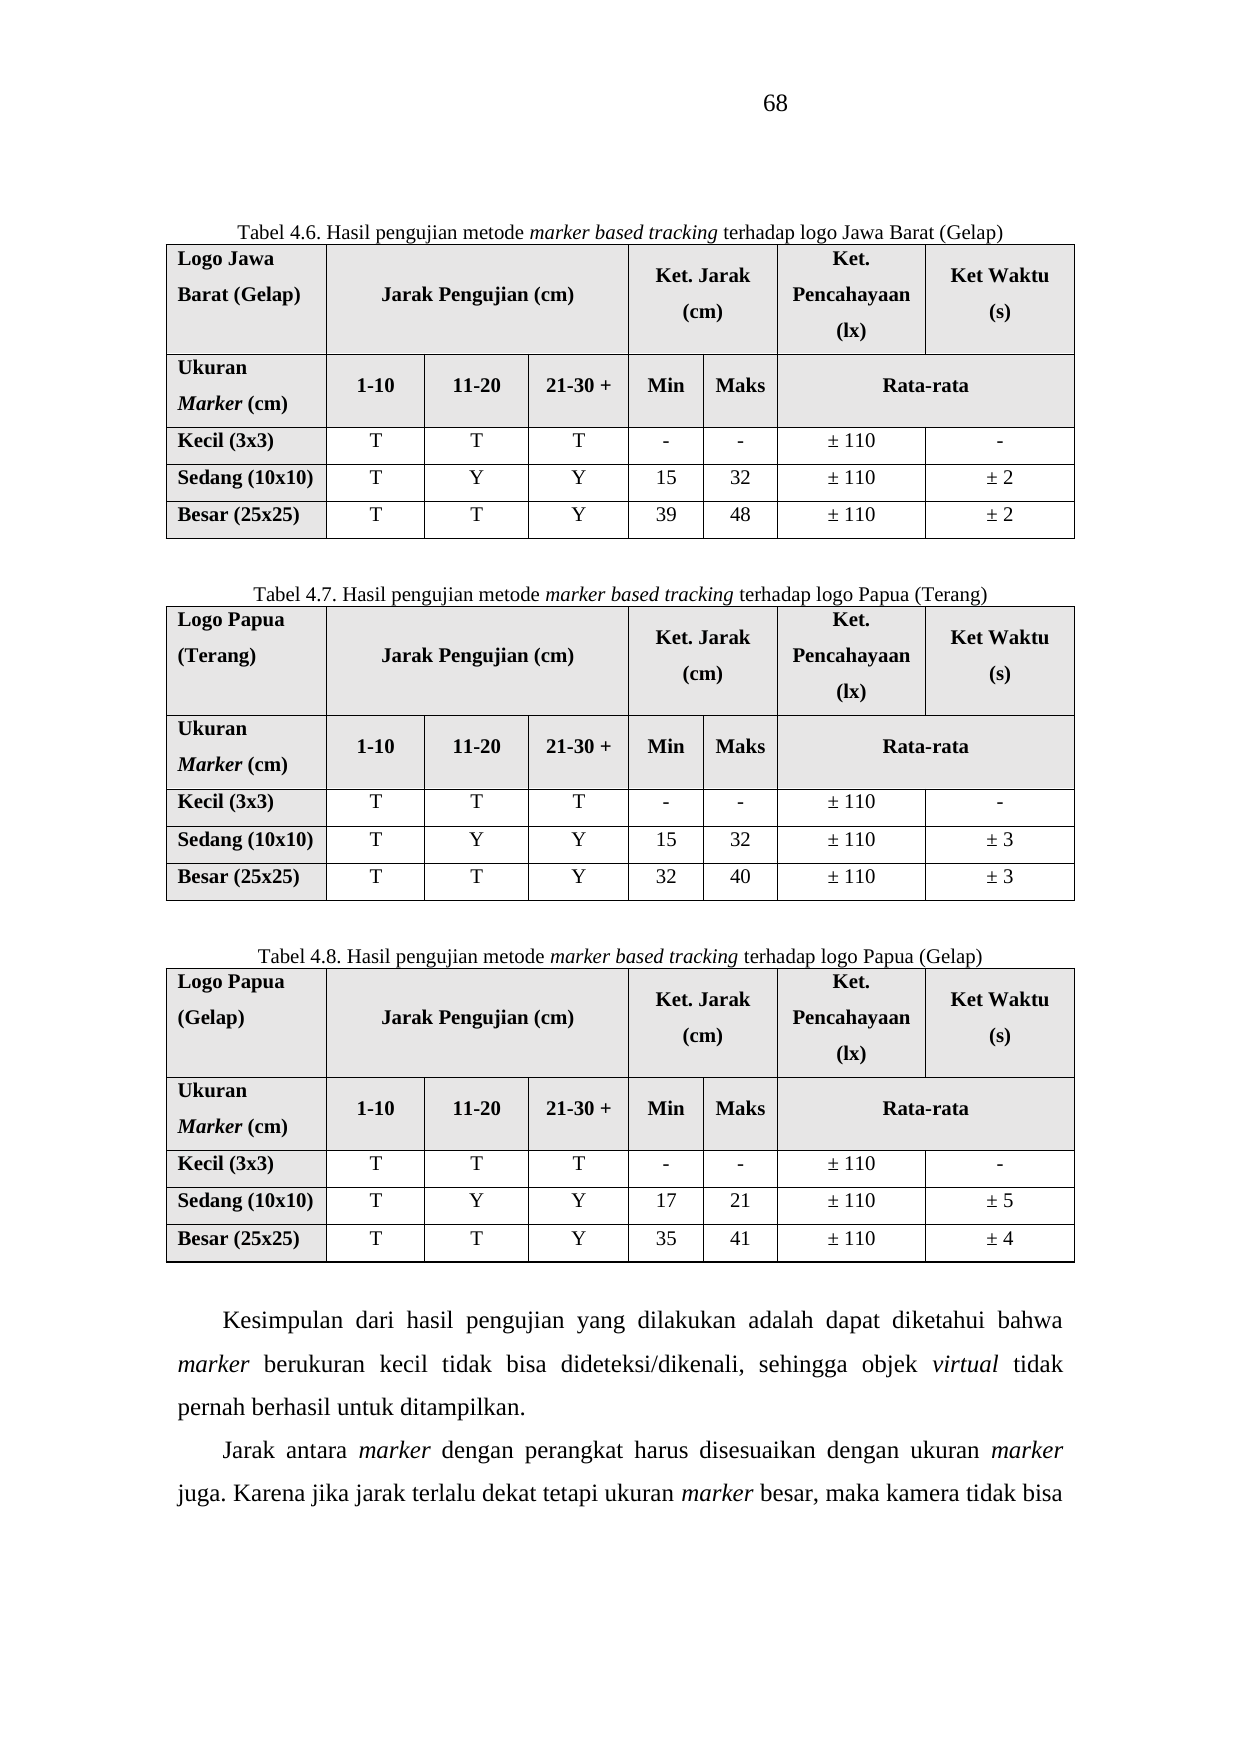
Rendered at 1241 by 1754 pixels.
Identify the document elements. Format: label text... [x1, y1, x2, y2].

table_cell T [327, 864, 424, 900]
table_cell ± 110 [778, 1151, 925, 1187]
table_header Ket. Pencahayaan (lx) [778, 607, 925, 715]
table_cell T [327, 428, 424, 464]
table_cell - [629, 1151, 703, 1187]
table_cell 41 [704, 1225, 777, 1261]
table_cell T [529, 790, 628, 826]
table_cell 21-30 + [529, 716, 628, 788]
table_cell ± 5 [926, 1188, 1074, 1224]
table_cell T [327, 827, 424, 863]
table_cell 1-10 [327, 355, 424, 427]
table_cell ± 110 [778, 864, 925, 900]
table_cell ± 4 [926, 1225, 1074, 1261]
table_header Logo Papua (Gelap) [167, 969, 326, 1077]
table_cell Y [529, 1225, 628, 1261]
table_cell ± 110 [778, 465, 925, 501]
table_cell 11-20 [425, 716, 528, 788]
table_cell 17 [629, 1188, 703, 1224]
table_cell Kecil (3x3) [167, 428, 326, 464]
table_cell T [425, 864, 528, 900]
table_cell 21-30 + [529, 1078, 628, 1150]
table_cell Y [529, 864, 628, 900]
table_cell Rata-rata [778, 716, 1074, 788]
table_cell T [327, 1188, 424, 1224]
table_header Ket. Jarak (cm) [629, 245, 777, 353]
table_header Logo Papua (Terang) [167, 607, 326, 715]
table_cell Besar (25x25) [167, 502, 326, 538]
table_cell ± 3 [926, 864, 1074, 900]
table_cell - [704, 1151, 777, 1187]
table_cell Besar (25x25) [167, 864, 326, 900]
text Tabel 4.6. Hasil pengujian metode marker based tracking terhadap logo Jawa Barat (Gelap) [177, 220, 1063, 244]
table_cell - [926, 428, 1074, 464]
table_header Ket. Pencahayaan (lx) [778, 245, 925, 353]
table_cell Maks [704, 716, 777, 788]
table_cell ± 110 [778, 502, 925, 538]
table_cell T [529, 1151, 628, 1187]
table_cell 32 [629, 864, 703, 900]
table_cell 15 [629, 827, 703, 863]
table_header Ket Waktu (s) [926, 245, 1074, 353]
table_cell Y [529, 465, 628, 501]
table_cell Ukuran Marker (cm) [167, 716, 326, 788]
table_cell 39 [629, 502, 703, 538]
table_cell 21-30 + [529, 355, 628, 427]
table_cell 1-10 [327, 716, 424, 788]
table_cell - [926, 790, 1074, 826]
list Kesimpulan dari hasil pengujian yang dilakukan adalah dapat diketahui bahwa marker berukuran kecil tidak bisa dideteksi/dikenali, sehingga objek virtual tidak pernah berhasil untuk ditampilkan. [177, 1306, 1063, 1421]
table_cell ± 2 [926, 502, 1074, 538]
text Tabel 4.7. Hasil pengujian metode marker based tracking terhadap logo Papua (Terang) [177, 582, 1063, 606]
table_cell Rata-rata [778, 355, 1074, 427]
table_cell 35 [629, 1225, 703, 1261]
table_cell - [704, 790, 777, 826]
table_cell Y [529, 502, 628, 538]
table_cell Sedang (10x10) [167, 465, 326, 501]
table_cell Ukuran Marker (cm) [167, 1078, 326, 1150]
table_cell Min [629, 355, 703, 427]
table_header Jarak Pengujian (cm) [327, 969, 628, 1077]
table_cell 48 [704, 502, 777, 538]
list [177, 1435, 1063, 1507]
table_cell ± 110 [778, 428, 925, 464]
table_header Jarak Pengujian (cm) [327, 607, 628, 715]
table_cell ± 110 [778, 1188, 925, 1224]
table_header Logo Jawa Barat (Gelap) [167, 245, 326, 353]
table_header Jarak Pengujian (cm) [327, 245, 628, 353]
table_header Ket Waktu (s) [926, 607, 1074, 715]
table_header Ket. Jarak (cm) [629, 969, 777, 1077]
table_cell Y [529, 1188, 628, 1224]
table_cell ± 3 [926, 827, 1074, 863]
table_cell Sedang (10x10) [167, 1188, 326, 1224]
table_cell Sedang (10x10) [167, 827, 326, 863]
table_header Ket. Jarak (cm) [629, 607, 777, 715]
table_cell ± 2 [926, 465, 1074, 501]
table_cell T [327, 465, 424, 501]
table_cell 15 [629, 465, 703, 501]
table_cell T [425, 1225, 528, 1261]
table_cell Maks [704, 355, 777, 427]
table_cell ± 110 [778, 1225, 925, 1261]
table_header Ket. Pencahayaan (lx) [778, 969, 925, 1077]
table_cell T [425, 502, 528, 538]
table_cell 1-10 [327, 1078, 424, 1150]
table_cell T [327, 790, 424, 826]
table_header Ket Waktu (s) [926, 969, 1074, 1077]
table_cell T [425, 790, 528, 826]
table_cell T [425, 1151, 528, 1187]
table_cell Y [425, 1188, 528, 1224]
table_cell Besar (25x25) [167, 1225, 326, 1261]
table_cell Kecil (3x3) [167, 790, 326, 826]
table_cell Ukuran Marker (cm) [167, 355, 326, 427]
table_cell - [704, 428, 777, 464]
table_cell 32 [704, 827, 777, 863]
table_cell Maks [704, 1078, 777, 1150]
table_cell T [327, 1225, 424, 1261]
table_cell 11-20 [425, 1078, 528, 1150]
table_cell - [629, 790, 703, 826]
table_cell 21 [704, 1188, 777, 1224]
table_cell Min [629, 716, 703, 788]
table_cell ± 110 [778, 790, 925, 826]
table_cell Y [425, 465, 528, 501]
table_cell Y [529, 827, 628, 863]
table_cell T [529, 428, 628, 464]
table_cell ± 110 [778, 827, 925, 863]
table_cell Y [425, 827, 528, 863]
table_cell T [327, 1151, 424, 1187]
table_cell 40 [704, 864, 777, 900]
table_cell T [327, 502, 424, 538]
table_cell Min [629, 1078, 703, 1150]
table_cell 11-20 [425, 355, 528, 427]
table_cell - [926, 1151, 1074, 1187]
table_cell - [629, 428, 703, 464]
text Tabel 4.8. Hasil pengujian metode marker based tracking terhadap logo Papua (Gelap) [177, 944, 1063, 968]
table_cell T [425, 428, 528, 464]
table_cell Kecil (3x3) [167, 1151, 326, 1187]
table_cell Rata-rata [778, 1078, 1074, 1150]
table_cell 32 [704, 465, 777, 501]
